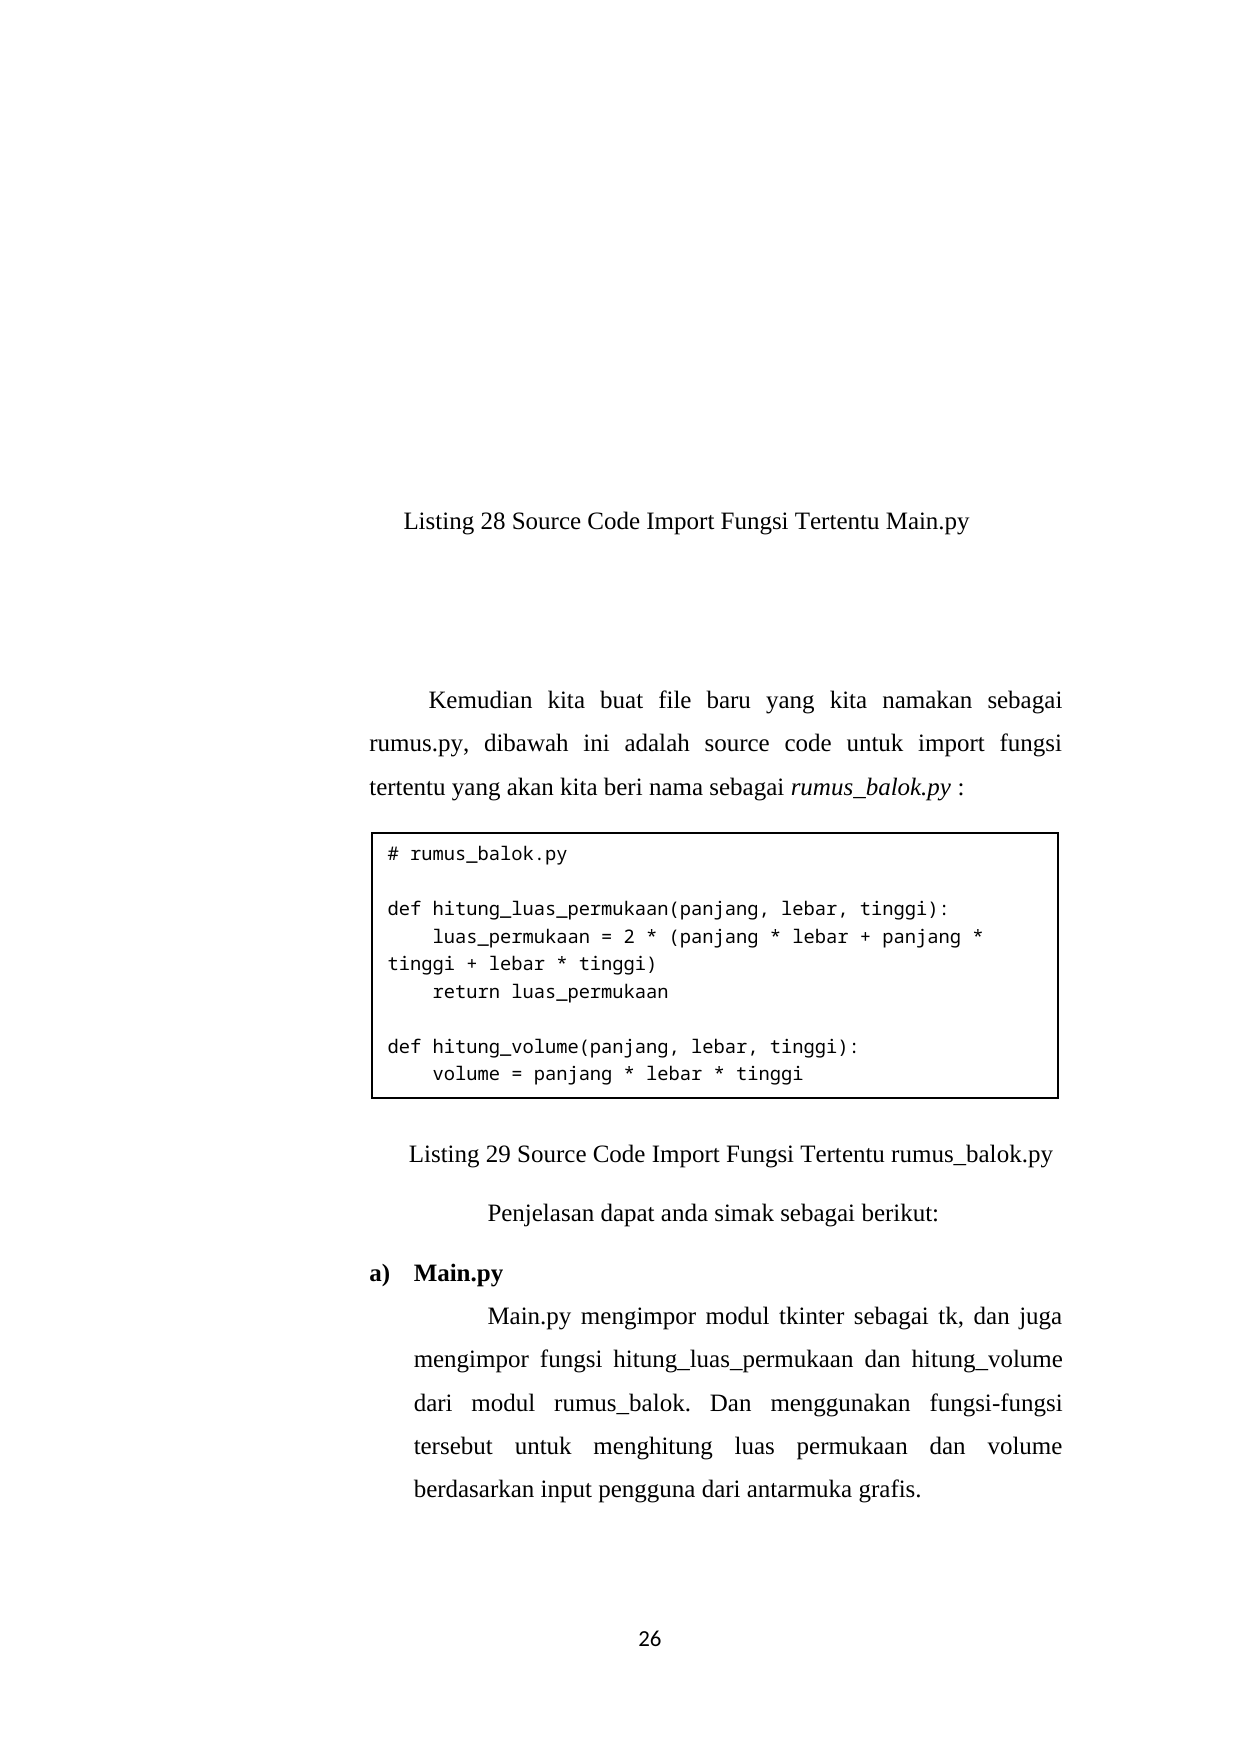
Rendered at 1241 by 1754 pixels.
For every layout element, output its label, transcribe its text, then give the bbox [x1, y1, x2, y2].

subtitle Main.py [369, 1258, 1063, 1287]
text Kemudian kita buat file baru yang kita namakan sebagai rumus.py, dibawah ini adalah source code untuk import fungsi tertentu yang akan kita beri nama sebagai rumus_balok.py : [369, 685, 1063, 800]
text Penjelasan dapat anda simak sebagai berikut: [413, 1198, 1063, 1227]
text Listing 29 Source Code Import Fungsi Tertentu rumus_balok.py [310, 1139, 1063, 1167]
text Main.py mengimpor modul tkinter sebagai tk, dan juga mengimpor fungsi hitung_luas_permukaan dan hitung_volume dari modul rumus_balok. Dan menggunakan fungsi-fungsi tersebut untuk menghitung luas permukaan dan volume berdasarkan input pengguna dari antarmuka grafis. [413, 1301, 1063, 1503]
text Listing 28 Source Code Import Fungsi Tertentu Main.py [295, 506, 1063, 535]
